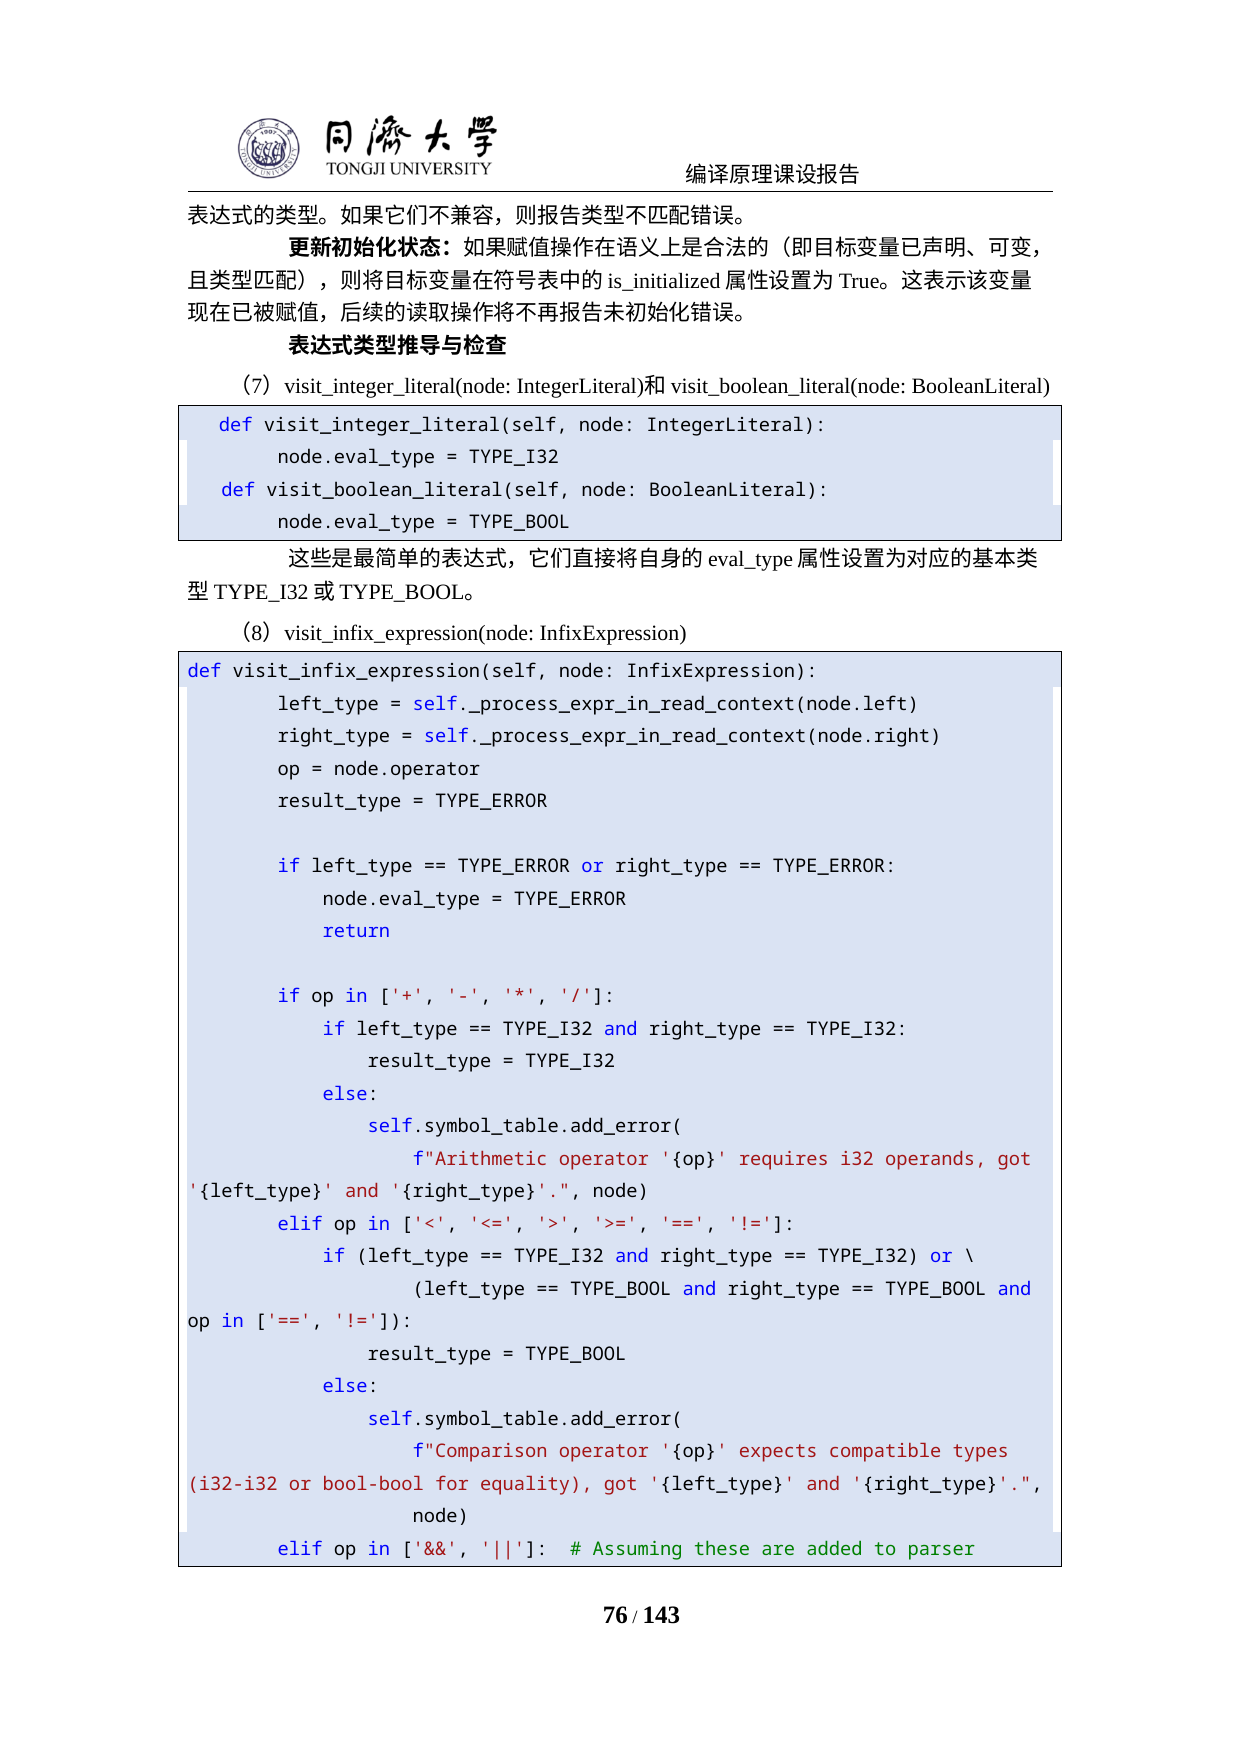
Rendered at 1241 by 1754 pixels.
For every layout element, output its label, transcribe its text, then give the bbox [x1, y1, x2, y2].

subtitle visit_infix_expression(node: InfixExpression) [187, 614, 1053, 647]
text 这些是最简单的表达式，它们直接将自身的eval_type属性设置为对应的基本类型TYPE_I32或TYPE_BOOL。 [187, 541, 1053, 606]
text elif op in ['<', '<=', '>', '>=', '==', '!=']: [187, 1207, 1053, 1239]
text if left_type == TYPE_ERROR or right_type == TYPE_ERROR: [187, 849, 1053, 882]
text node) [187, 1499, 1053, 1528]
text def visit_infix_expression(self, node: InfixExpression): [179, 652, 1061, 687]
text else: [187, 1077, 1053, 1109]
text right_type = self._process_expr_in_read_context(node.right) [187, 719, 1053, 752]
text f"Arithmetic operator '{op}' requires i32 operands, got '{left_type}' and '{right_type}'.", node) [187, 1142, 1053, 1207]
subtitle visit_integer_literal(node: IntegerLiteral)和visit_boolean_literal(node: BooleanLiteral) [187, 368, 1053, 401]
text if left_type == TYPE_I32 and right_type == TYPE_I32: [187, 1012, 1053, 1044]
text self.symbol_table.add_error( [187, 1402, 1053, 1434]
picture [231, 110, 503, 183]
text self.symbol_table.add_error( [187, 1109, 1053, 1142]
text f"Comparison operator '{op}' expects compatible types (i32-i32 or bool-bool for equality), got '{left_type}' and '{right_type}'.", [187, 1434, 1053, 1499]
text left_type = self._process_expr_in_read_context(node.left) [187, 687, 1053, 719]
text op = node.operator [187, 752, 1053, 784]
text 更新初始化状态：如果赋值操作在语义上是合法的（即目标变量已声明、可变，且类型匹配），则将目标变量在符号表中的is_initialized属性设置为True。这表示该变量现在已被赋值，后续的读取操作将不再报告未初始化错误。 [187, 230, 1053, 327]
text else: [187, 1369, 1053, 1402]
text def visit_boolean_literal(self, node: BooleanLiteral): [187, 473, 1053, 502]
text node.eval_type = TYPE_BOOL [179, 502, 1061, 540]
text if op in ['+', '-', '*', '/']: [187, 979, 1053, 1012]
text result_type = TYPE_BOOL [187, 1337, 1053, 1369]
text node.eval_type = TYPE_I32 [187, 440, 1053, 473]
text result_type = TYPE_ERROR [187, 784, 1053, 817]
text 表达式类型推导与检查 [187, 327, 1053, 360]
text def visit_integer_literal(self, node: IntegerLiteral): [179, 406, 1061, 440]
text result_type = TYPE_I32 [187, 1044, 1053, 1077]
text return [187, 914, 1053, 947]
text (left_type == TYPE_BOOL and right_type == TYPE_BOOL and op in ['==', '!=']): [187, 1272, 1053, 1337]
text if (left_type == TYPE_I32 and right_type == TYPE_I32) or \ [187, 1239, 1053, 1272]
text elif op in ['&&', '||']: # Assuming these are added to parser [179, 1528, 1061, 1566]
text node.eval_type = TYPE_ERROR [187, 882, 1053, 914]
